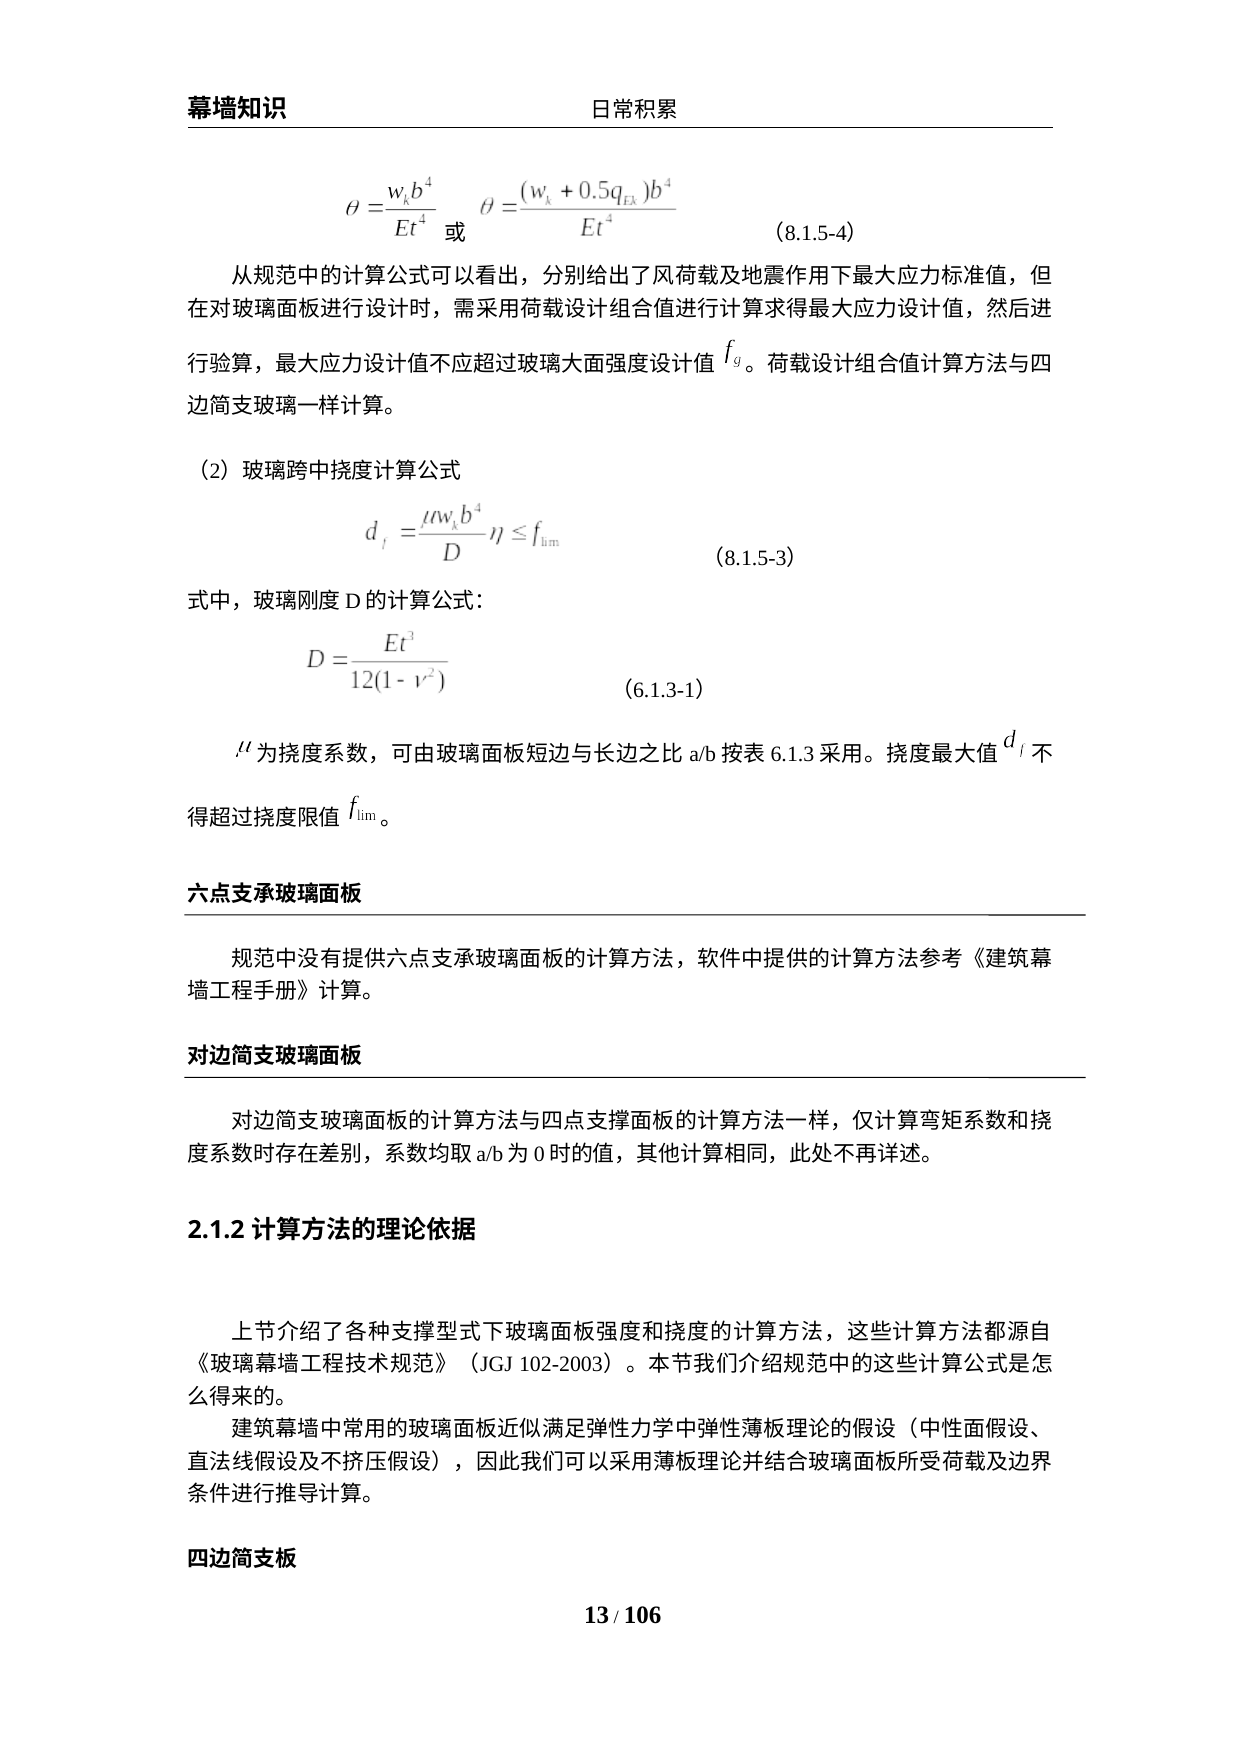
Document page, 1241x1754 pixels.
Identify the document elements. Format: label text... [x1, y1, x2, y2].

text 四边简支板 [187, 1541, 1053, 1573]
text 建筑幕墙中常用的玻璃面板近似满足弹性力学中弹性薄板理论的假设（中性面假设、直法线假设及不挤压假设），因此我们可以采用薄板理论并结合玻璃面板所受荷载及边界条件进行推导计算。 [187, 1411, 1053, 1508]
text （2）玻璃跨中挠度计算公式 [187, 453, 1053, 485]
text 六点支承玻璃面板 [187, 875, 1053, 908]
text 或 （8.1.5-4） [187, 160, 1053, 258]
text 对边简支玻璃面板 [187, 1038, 1053, 1070]
subtitle 2.1.2 计算方法的理论依据 [187, 1195, 1053, 1260]
text 上节介绍了各种支撑型式下玻璃面板强度和挠度的计算方法，这些计算方法都源自《玻璃幕墙工程技术规范》（JGJ 102-2003）。本节我们介绍规范中的这些计算公式是怎么得来的。 [187, 1313, 1053, 1411]
text （6.1.3-1） [187, 615, 1053, 713]
text 规范中没有提供六点支承玻璃面板的计算方法，软件中提供的计算方法参考《建筑幕墙工程手册》计算。 [187, 940, 1053, 1005]
text 对边简支玻璃面板的计算方法与四点支撑面板的计算方法一样，仅计算弯矩系数和挠度系数时存在差别，系数均取a/b为0时的值，其他计算相同，此处不再详述。 [187, 1103, 1053, 1168]
text 为挠度系数，可由玻璃面板短边与长边之比a/b按表6.1.3采用。挠度最大值不得超过挠度限值。 [187, 713, 1053, 843]
text （8.1.5-3） [187, 485, 1053, 583]
text 从规范中的计算公式可以看出，分别给出了风荷载及地震作用下最大应力标准值，但在对玻璃面板进行设计时，需采用荷载设计组合值进行计算求得最大应力设计值，然后进行验算，最大应力设计值不应超过玻璃大面强度设计值。荷载设计组合值计算方法与四边简支玻璃一样计算。 [187, 258, 1053, 420]
text 式中，玻璃刚度D的计算公式： [187, 583, 1053, 615]
